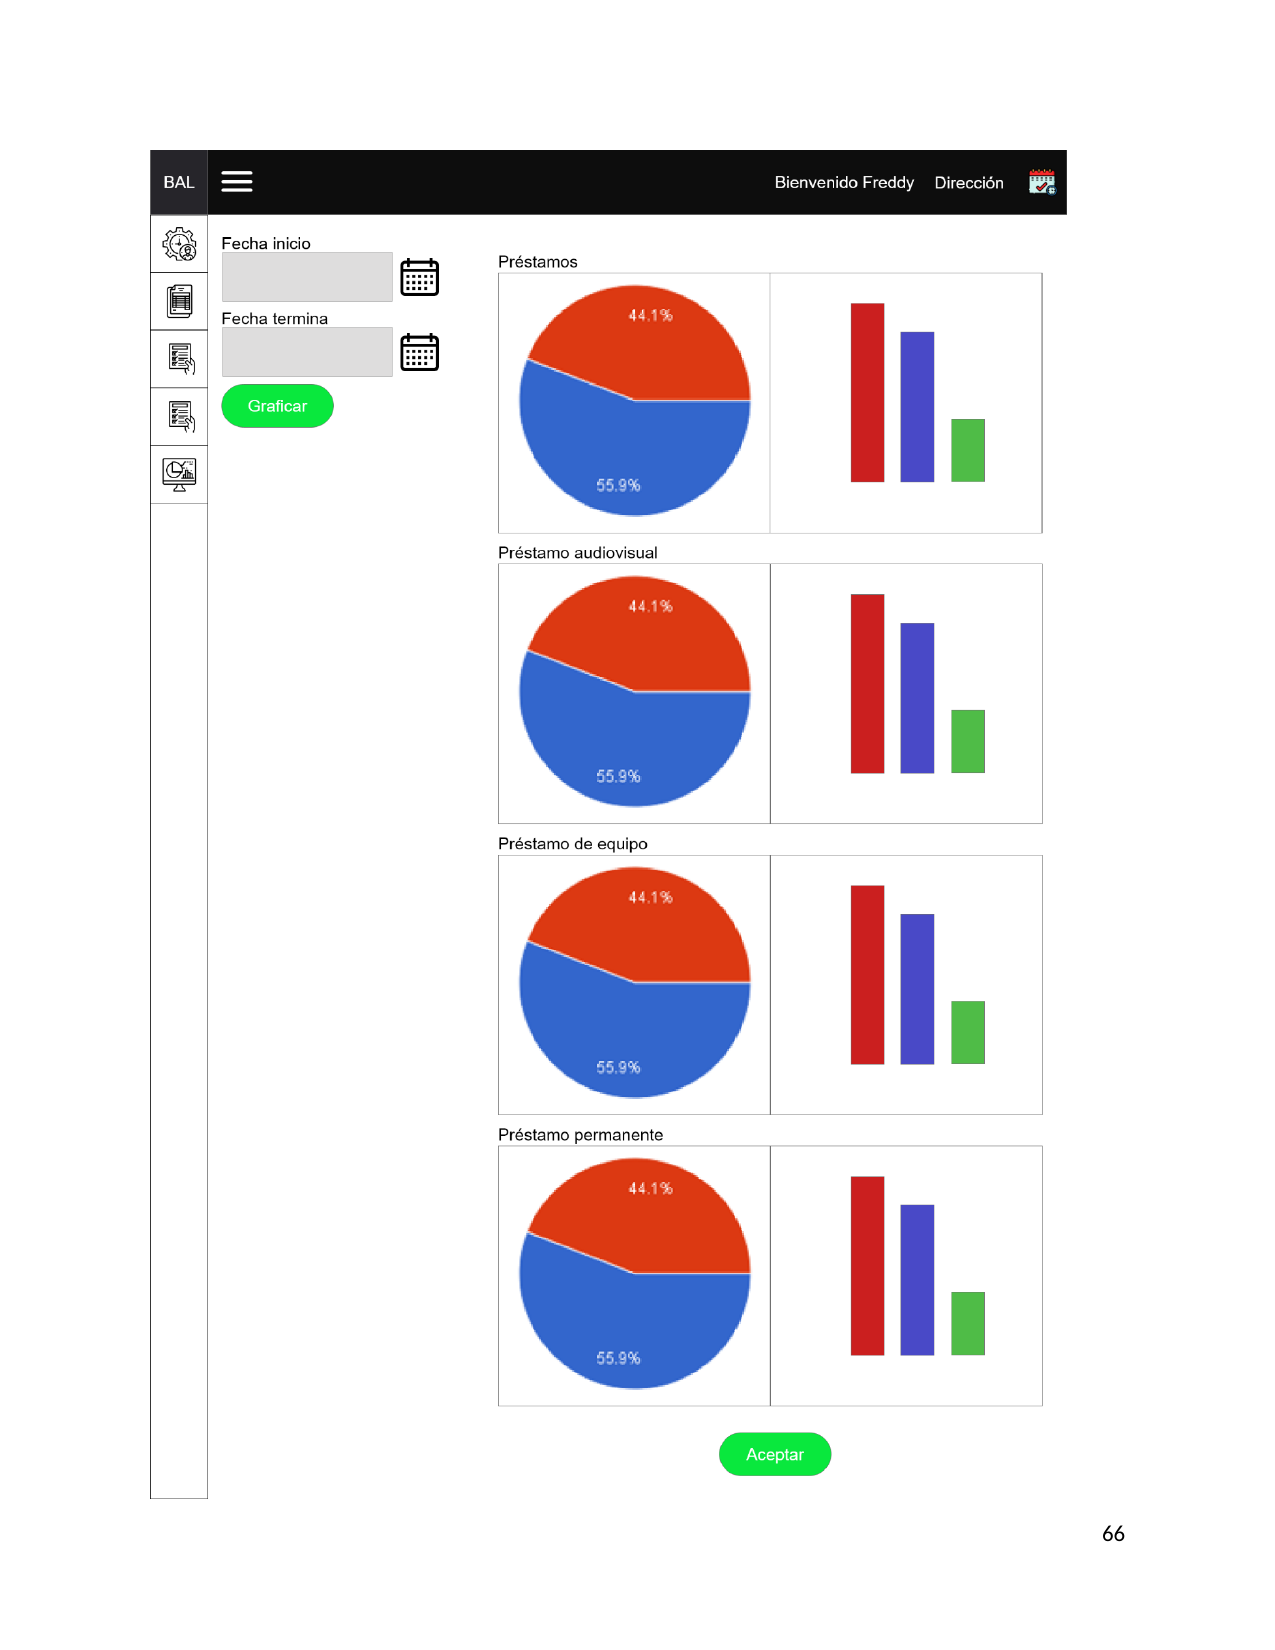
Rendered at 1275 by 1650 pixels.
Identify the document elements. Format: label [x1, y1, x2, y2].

picture [150, 150, 1067, 1499]
